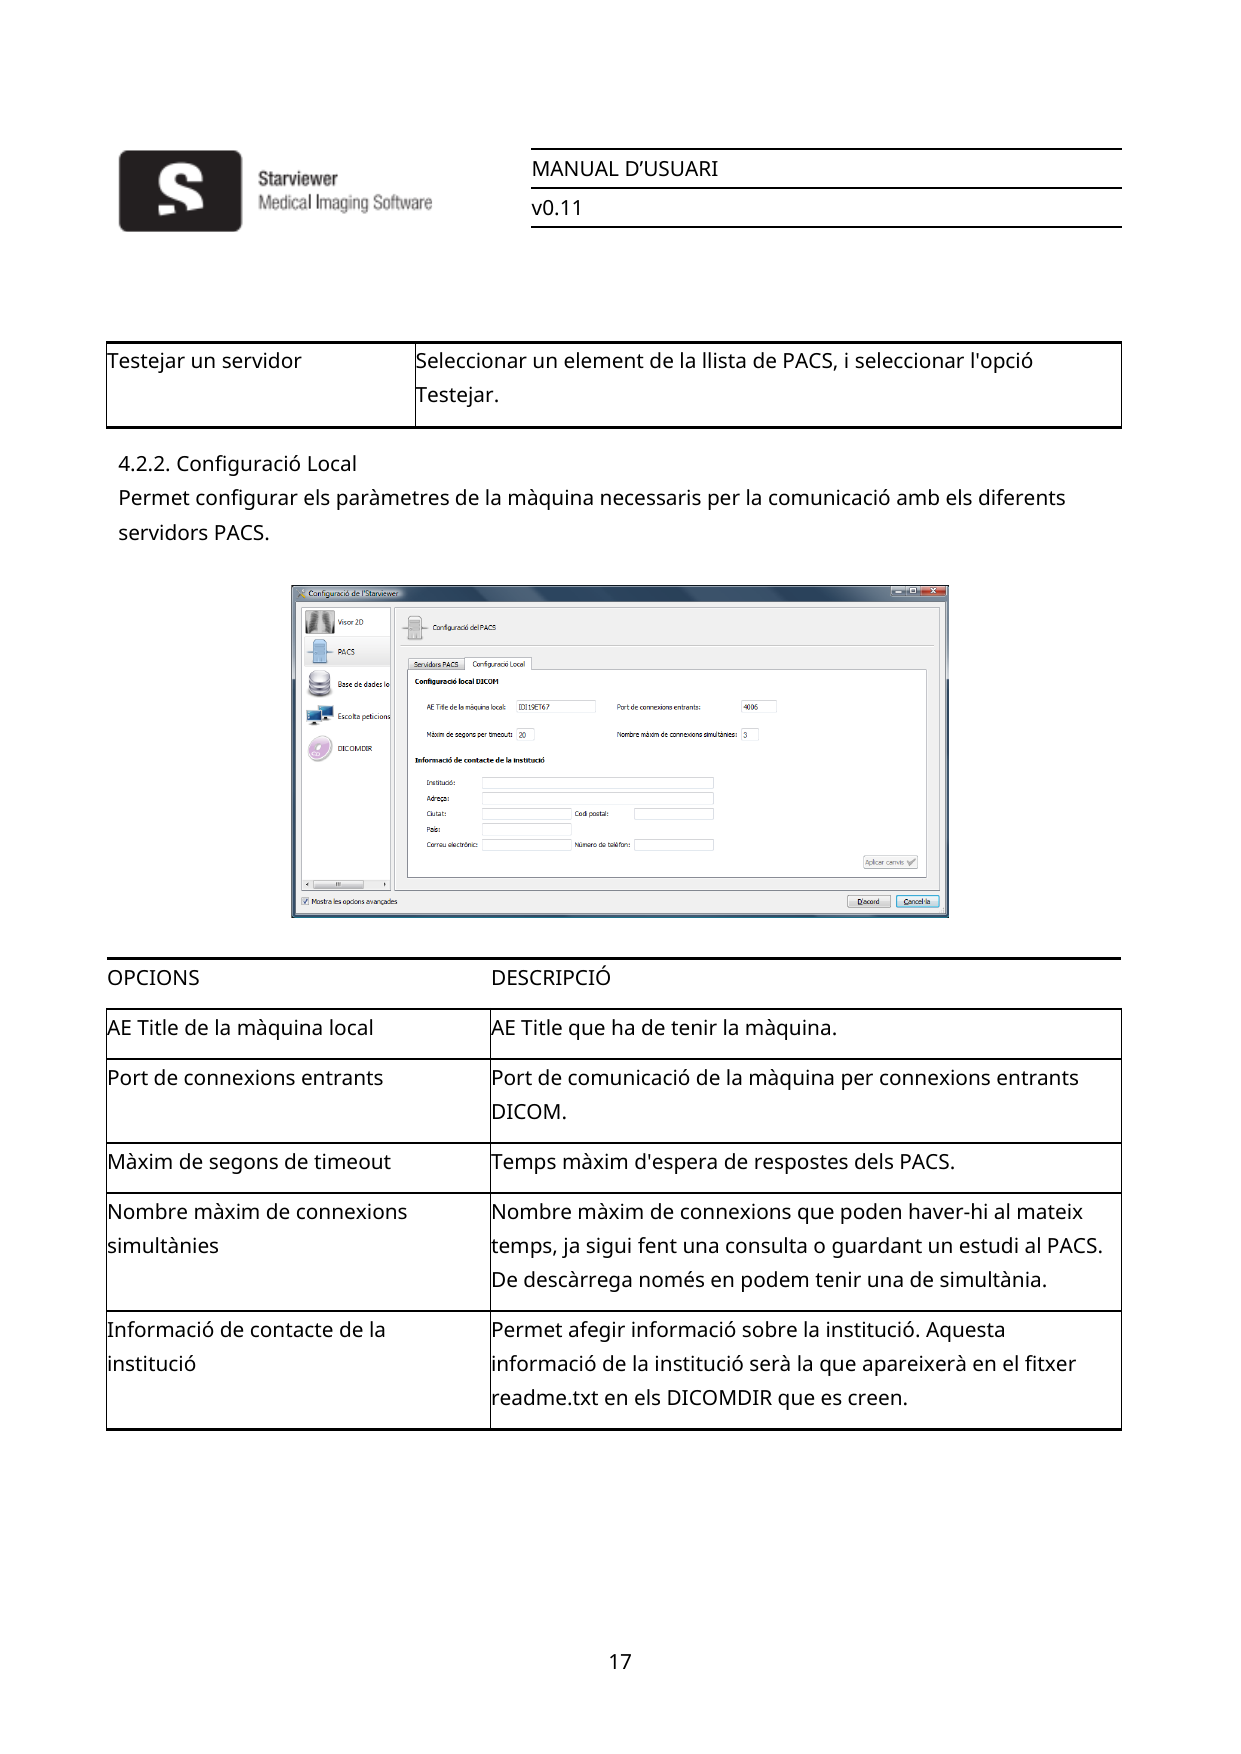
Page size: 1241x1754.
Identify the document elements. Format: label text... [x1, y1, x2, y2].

table_cell Màxim de segons de timeout [107, 1144, 490, 1192]
table_cell Permet afegir informació sobre la institució. Aquesta informació de la institució serà la que apareixerà en el fitxer readme.txt en els DICOMDIR que es creen. [491, 1312, 1121, 1428]
picture [291, 585, 949, 918]
table_cell Informació de contacte de la institució [107, 1312, 490, 1428]
table_cell Nombre màxim de connexions simultànies [107, 1194, 490, 1310]
table_cell AE Title de la màquina local [107, 1010, 490, 1058]
table_cell Seleccionar un element de la llista de PACS, i seleccionar l'opció Testejar. [416, 344, 1121, 426]
table_cell Port de comunicació de la màquina per connexions entrants DICOM. [491, 1060, 1121, 1142]
table_cell AE Title que ha de tenir la màquina. [491, 1010, 1121, 1058]
table_header descripció [491, 960, 1121, 1008]
table_cell Temps màxim d'espera de respostes dels PACS. [491, 1144, 1121, 1192]
text Permet configurar els paràmetres de la màquina necessaris per la comunicació amb els diferents servidors PACS. [118, 483, 1122, 546]
subtitle Configuració Local [118, 449, 1122, 478]
table_cell Nombre màxim de connexions que poden haver-hi al mateix temps, ja sigui fent una consulta o guardant un estudi al PACS. De descàrrega només en podem tenir una de simultània. [491, 1194, 1121, 1310]
table_header opcions [107, 960, 491, 1008]
table_cell Testejar un servidor [107, 344, 415, 426]
table_cell Port de connexions entrants [107, 1060, 490, 1142]
